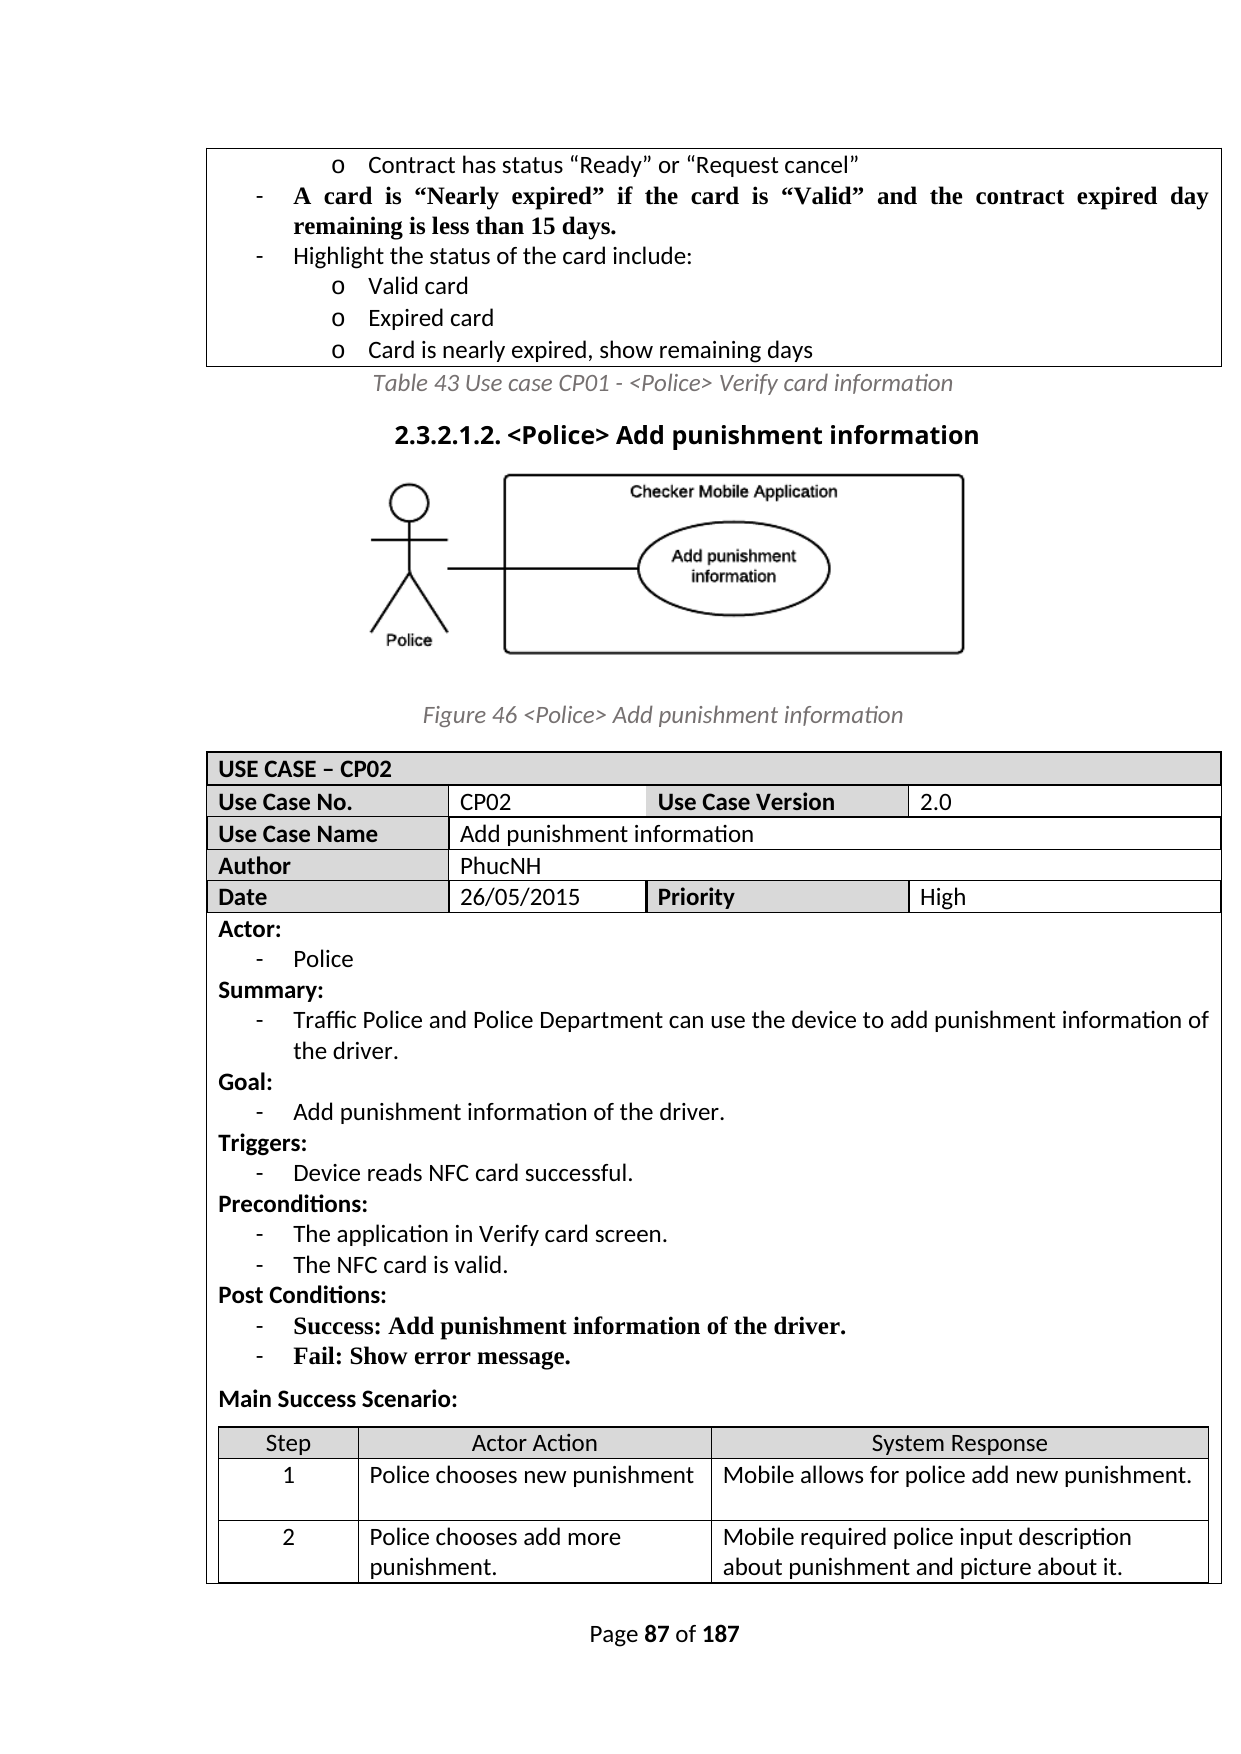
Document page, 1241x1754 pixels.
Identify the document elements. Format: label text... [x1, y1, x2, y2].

subtitle <Police> Add punishment information [394, 418, 1122, 452]
table_cell Date [208, 881, 448, 912]
table_cell Use Case Version [646, 786, 908, 816]
table_cell Add punishment information [450, 818, 1220, 849]
table_cell Use Case Name [208, 817, 448, 849]
table_cell Author [207, 850, 448, 880]
table_cell CP02 [449, 786, 646, 816]
table_cell Priority [648, 881, 908, 912]
picture [347, 454, 981, 681]
table_cell Use Case No. [207, 786, 448, 816]
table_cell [207, 913, 1221, 1583]
table_cell PhucNH [449, 850, 1221, 880]
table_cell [207, 149, 1221, 366]
table_cell High [910, 881, 1220, 912]
table_cell 2.0 [909, 786, 1221, 816]
table_header USE CASE – CP02 [208, 753, 1220, 784]
table_cell 26/05/2015 [450, 881, 645, 912]
